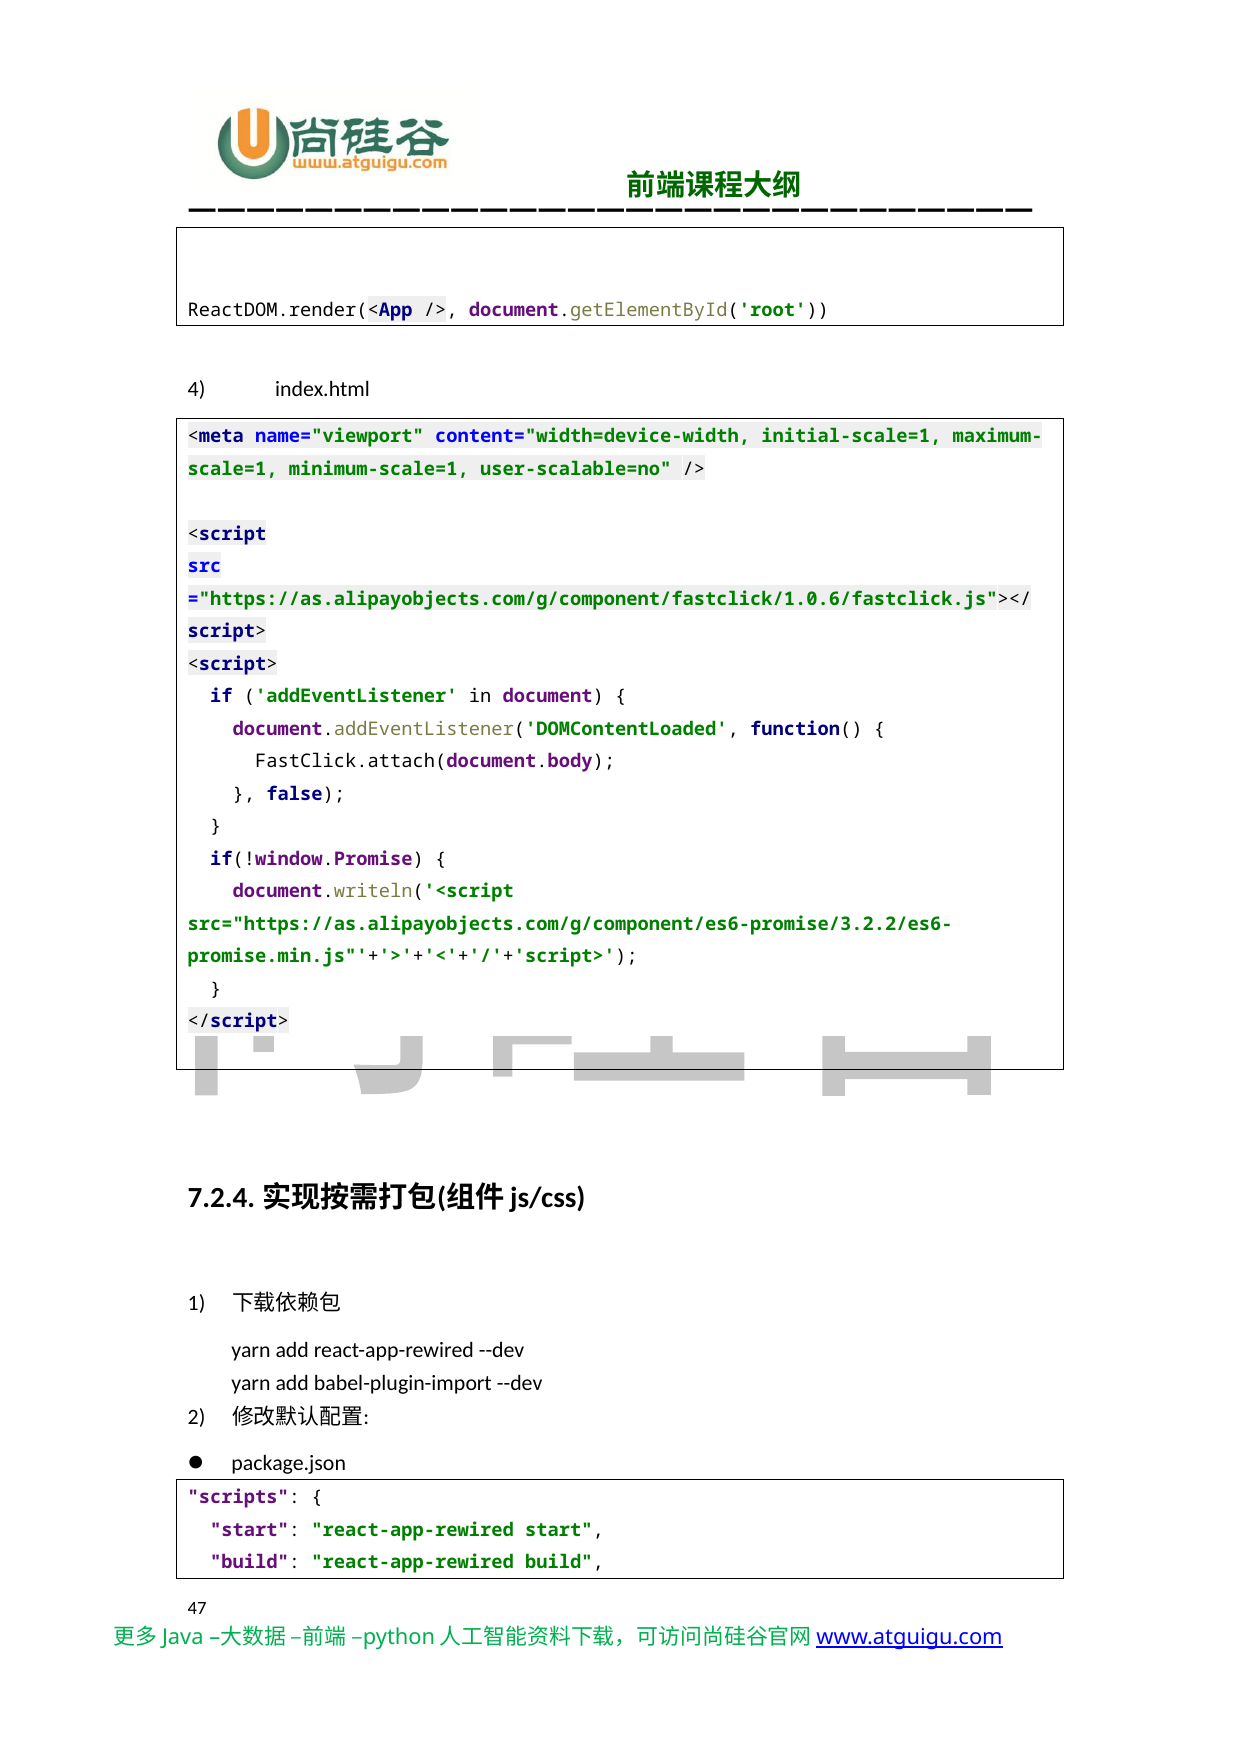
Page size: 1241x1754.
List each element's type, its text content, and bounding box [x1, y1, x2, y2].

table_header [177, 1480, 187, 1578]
table_header <meta name="viewport" content="width=device-width, initial-scale=1, maximum-scale=1, minimum-scale=1, user-scalable=no" /> <script src="https://as.alipayobjects.com/g/component/fastclick/1.0.6/fastclick.js"></script> <script> if ('addEventListener' in document) { document.addEventListener('DOMContentLoaded', function() { FastClick.attach(document.body); }, false); } if(!window.Promise) { document.writeln('<script src="https://as.alipayobjects.com/g/component/es6-promise/3.2.2/es6-promise.min.js"'+'>'+'<'+'/'+'script>'); } </script> [177, 419, 1063, 1069]
list 修改默认配置: [187, 1398, 1053, 1431]
list package.json [187, 1447, 1053, 1479]
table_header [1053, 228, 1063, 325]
text yarn add babel-plugin-import --dev [187, 1366, 1053, 1398]
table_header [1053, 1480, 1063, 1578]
picture [187, 88, 479, 195]
text yarn add react-app-rewired --dev [187, 1333, 1053, 1366]
list index.html [187, 372, 1053, 404]
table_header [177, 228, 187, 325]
list 下载依赖包 [187, 1285, 1053, 1317]
subtitle 7.2.4. 实现按需打包(组件js/css) [187, 1162, 1053, 1227]
